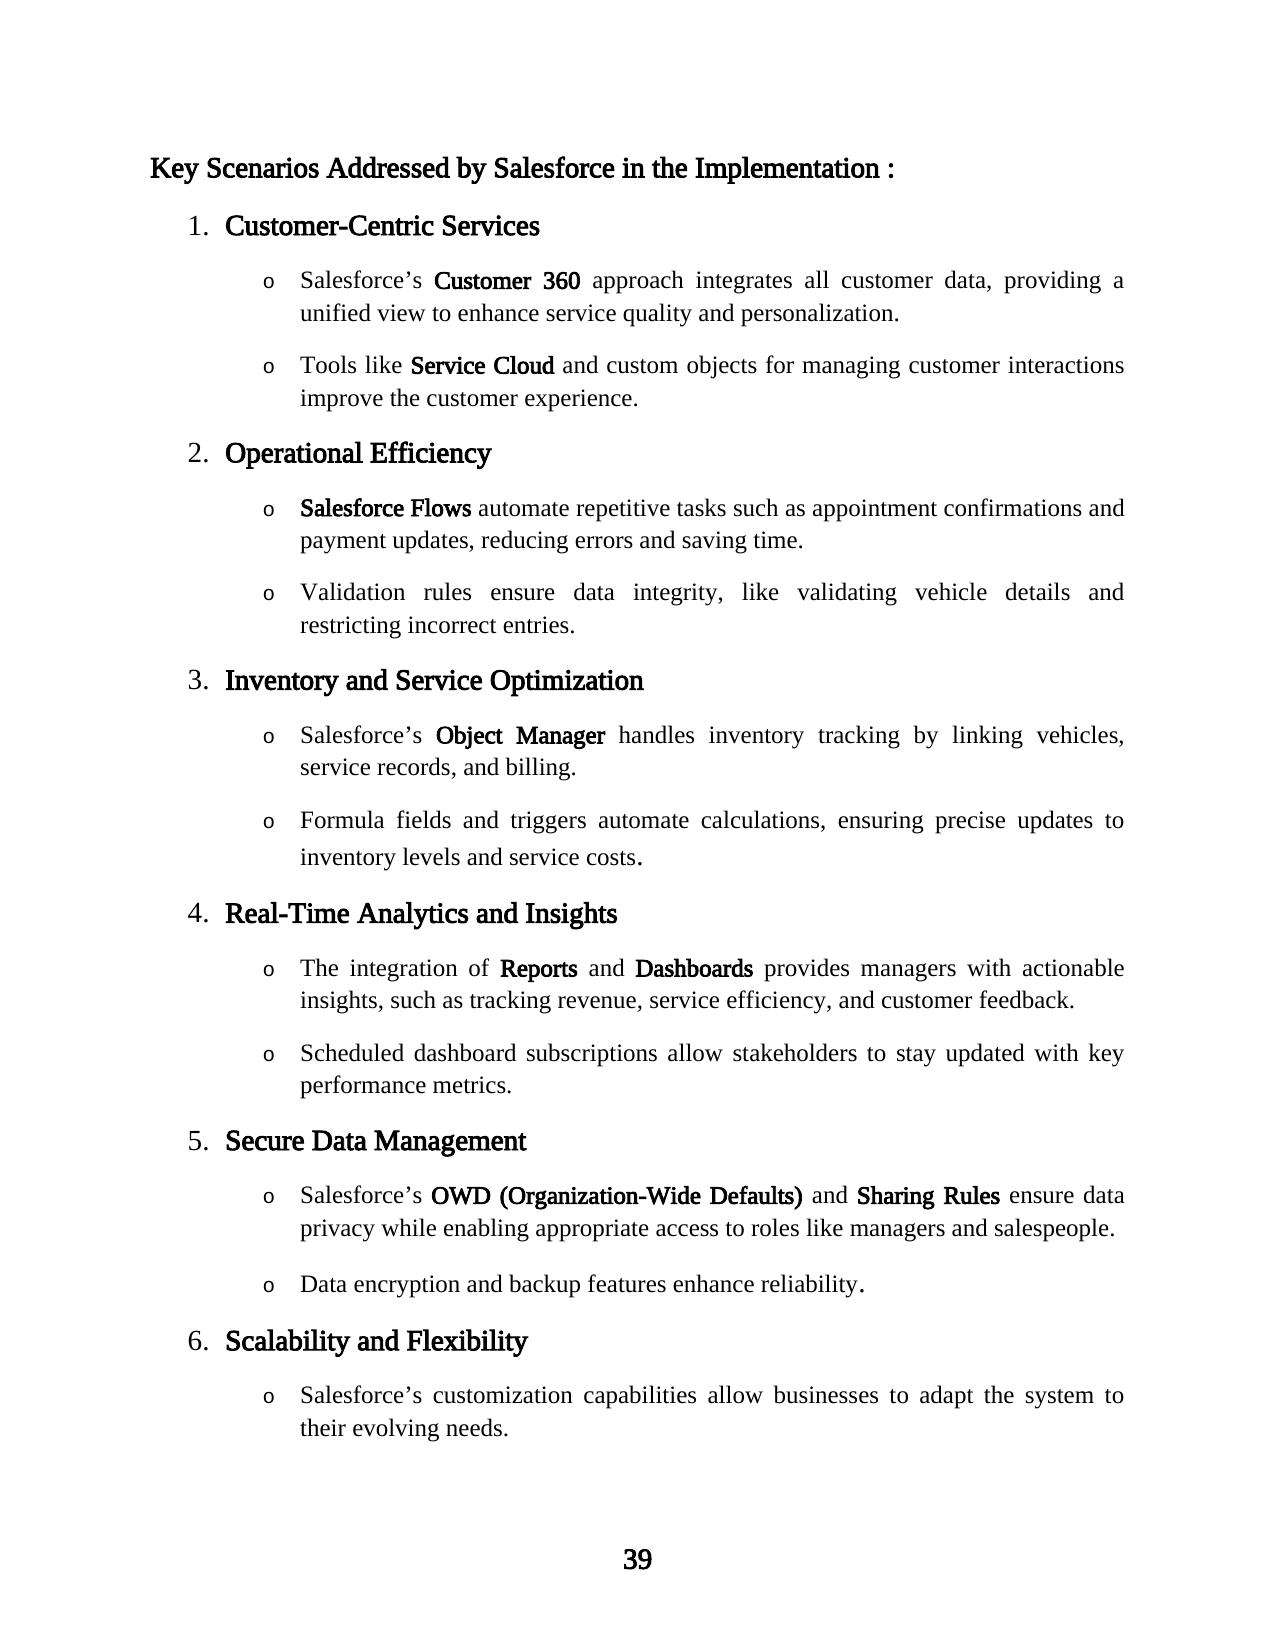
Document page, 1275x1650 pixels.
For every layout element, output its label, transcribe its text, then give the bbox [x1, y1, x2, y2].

list The integration of Reports and Dashboards provides managers with actionable insights, such as tracking revenue, service efficiency, and customer feedback. [262, 953, 1125, 1014]
list Salesforce’s Object Manager handles inventory tracking by linking vehicles, service records, and billing. [262, 720, 1125, 781]
list Real-Time Analytics and Insights [187, 895, 1125, 929]
list Inventory and Service Optimization [187, 662, 1125, 696]
list Operational Efficiency [187, 435, 1125, 468]
list Salesforce’s customization capabilities allow businesses to adapt the system to their evolving needs. [262, 1381, 1125, 1442]
list Validation rules ensure data integrity, like validating vehicle details and restricting incorrect entries. [262, 577, 1125, 639]
list Tools like Service Cloud and custom objects for managing customer interactions improve the customer experience. [262, 350, 1125, 411]
list Scalability and Flexibility [187, 1323, 1125, 1356]
list Formula fields and triggers automate calculations, ensuring precise updates to inventory levels and service costs. [262, 805, 1125, 871]
text Key Scenarios Addressed by Salesforce in the Implementation : [150, 150, 1125, 183]
list Data encryption and backup features enhance reliability. [262, 1265, 1125, 1299]
list Salesforce Flows automate repetitive tasks such as appointment confirmations and payment updates, reducing errors and saving time. [262, 493, 1125, 554]
list Salesforce’s OWD (Organization-Wide Defaults) and Sharing Rules ensure data privacy while enabling appropriate access to roles like managers and salespeople. [262, 1180, 1125, 1242]
list Customer-Centric Services [187, 208, 1125, 241]
list Salesforce’s Customer 360 approach integrates all customer data, providing a unified view to enhance service quality and personalization. [262, 265, 1125, 327]
list Secure Data Management [187, 1123, 1125, 1156]
list Scheduled dashboard subscriptions allow stakeholders to stay updated with key performance metrics. [262, 1038, 1125, 1099]
